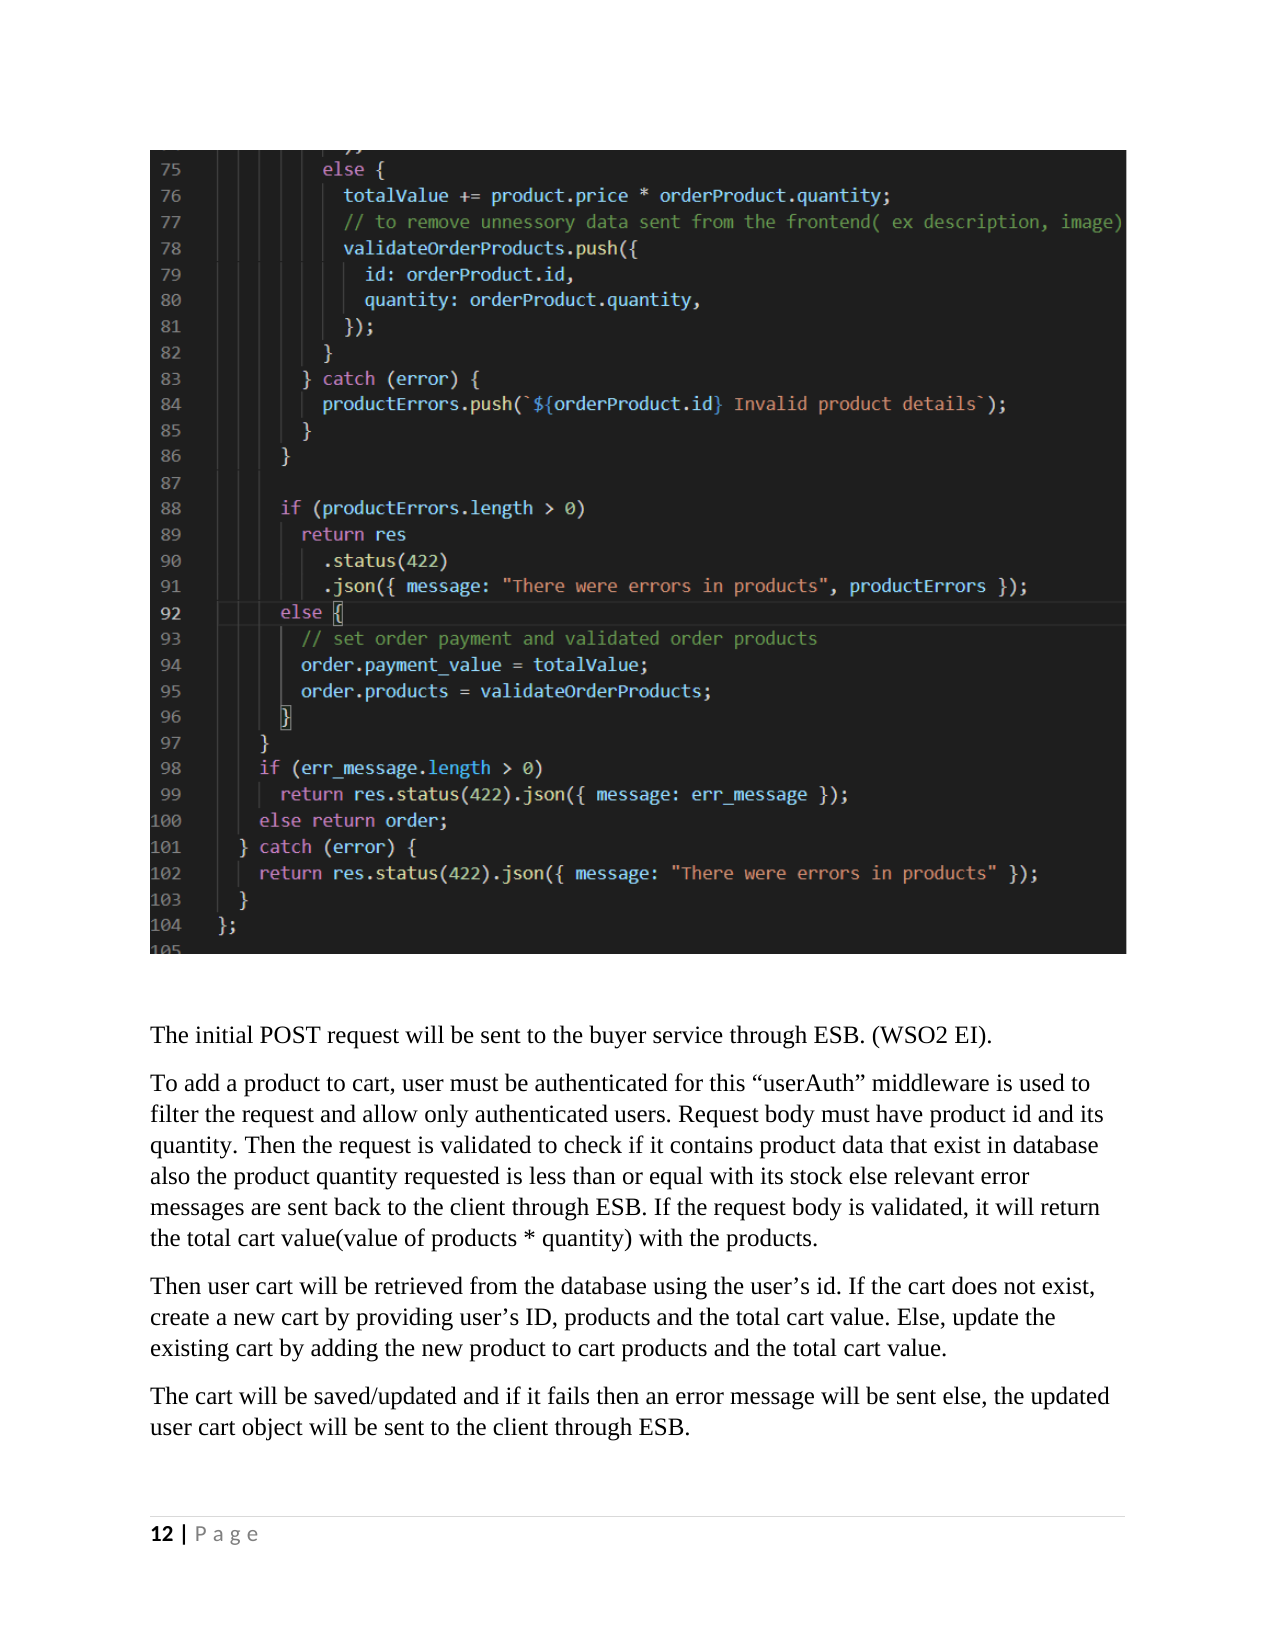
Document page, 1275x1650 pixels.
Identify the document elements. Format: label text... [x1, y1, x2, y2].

picture [150, 150, 1127, 954]
text The cart will be saved/updated and if it fails then an error message will be sent else, the updated user cart object will be sent to the client through ESB. [150, 1381, 1125, 1441]
text Then user cart will be retrieved from the database using the user’s id. If the cart does not exist, create a new cart by providing user’s ID, products and the total cart value. Else, update the existing cart by adding the new product to cart products and the total cart value. [150, 1271, 1125, 1362]
text To add a product to cart, user must be authenticated for this “userAuth” middleware is used to filter the request and allow only authenticated users. Request body must have product id and its quantity. Then the request is validated to check if it contains product data that exist in database also the product quantity requested is less than or equal with its stock else relevant error messages are sent back to the client through ESB. If the request body is validated, it will return the total cart value(value of products * quantity) with the products. [150, 1068, 1125, 1252]
text The initial POST request will be sent to the buyer service through ESB. (WSO2 EI). [150, 1020, 1125, 1049]
